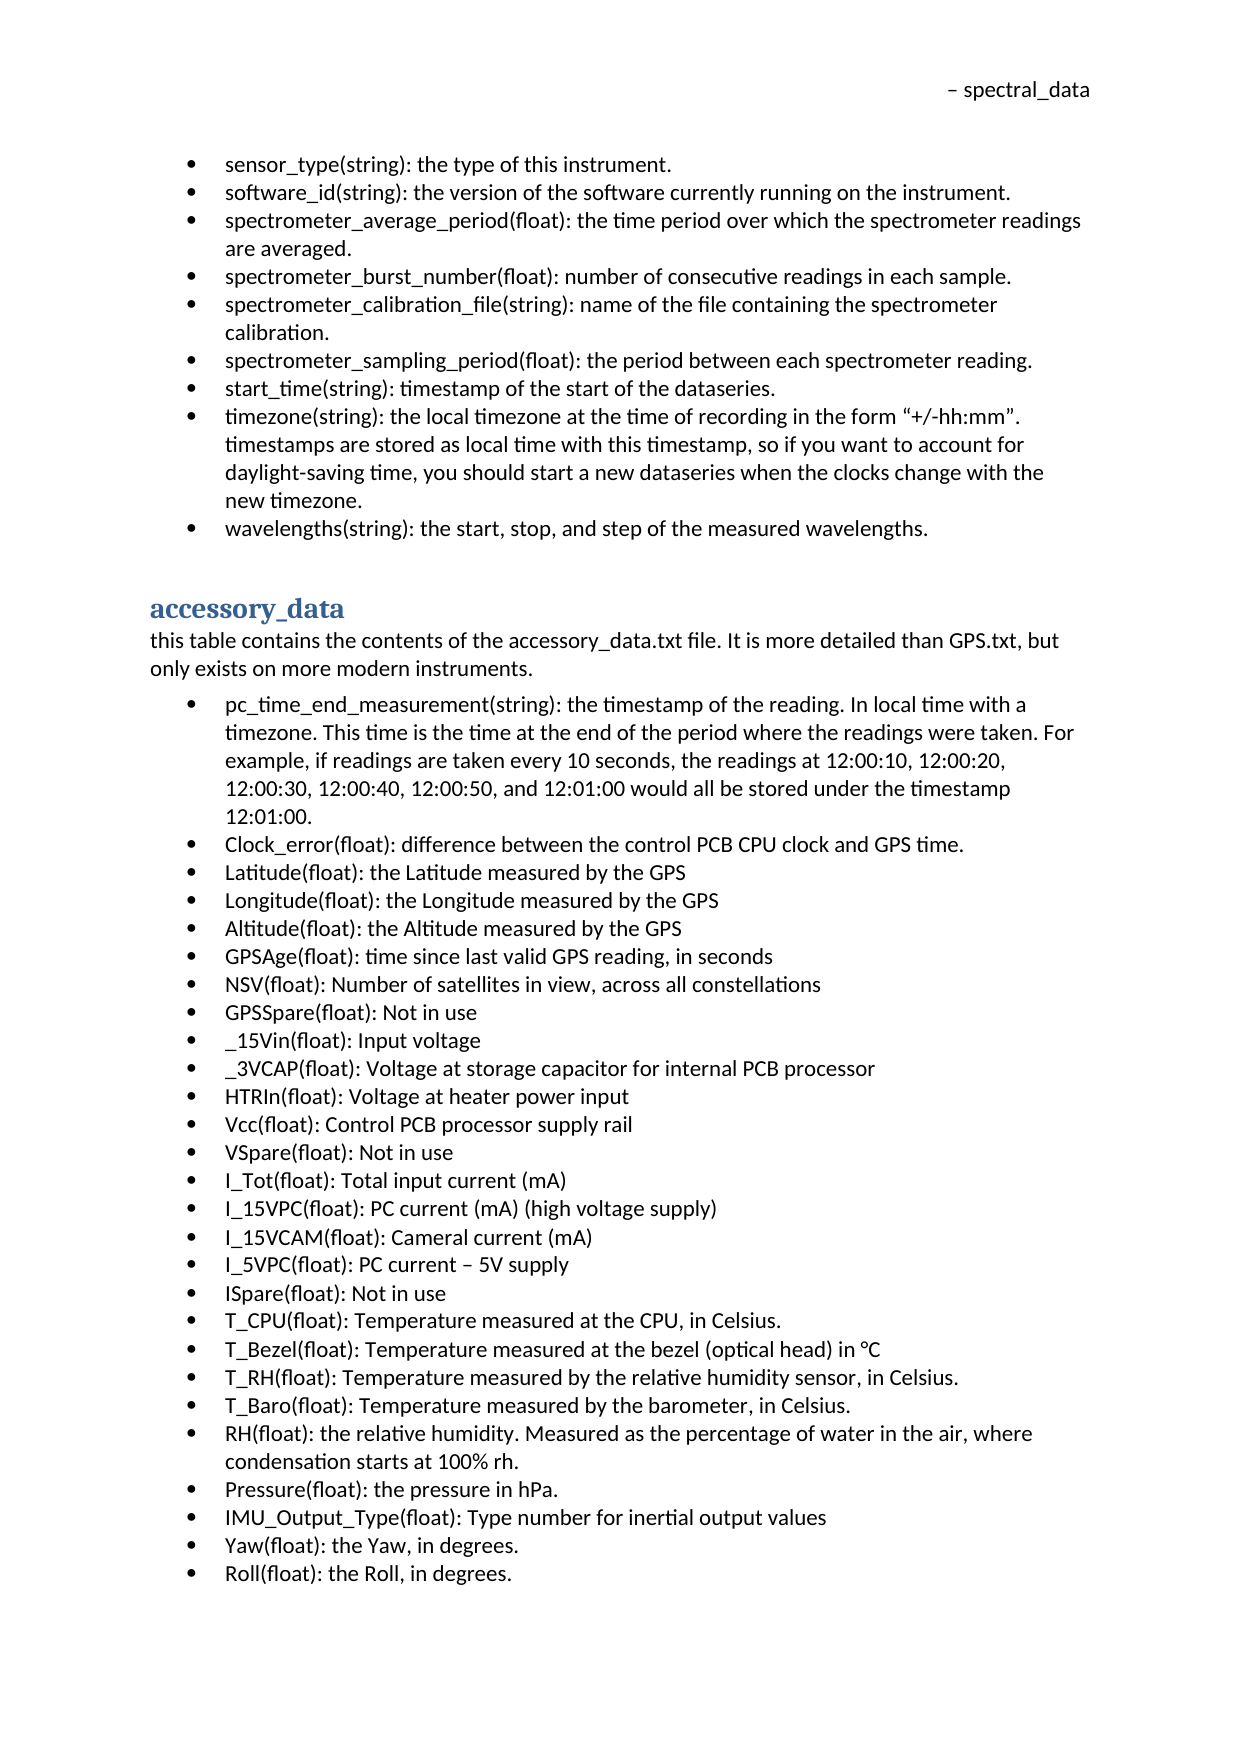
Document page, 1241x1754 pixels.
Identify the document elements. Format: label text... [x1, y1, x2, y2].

list spectrometer_calibration_file(string): name of the file containing the spectrometer calibration. [187, 290, 1090, 346]
list Yaw(float): the Yaw, in degrees. [187, 1531, 1090, 1559]
text this table contains the contents of the accessory_data.txt file. It is more detailed than GPS.txt, but only exists on more modern instruments. [150, 626, 1090, 682]
list sensor_type(string): the type of this instrument. [187, 150, 1090, 178]
list I_5VPC(float): PC current – 5V supply [187, 1251, 1090, 1279]
list Pressure(float): the pressure in hPa. [187, 1475, 1090, 1503]
list T_RH(float): Temperature measured by the relative humidity sensor, in Celsius. [187, 1363, 1090, 1391]
list spectrometer_burst_number(float): number of consecutive readings in each sample. [187, 262, 1090, 290]
list start_time(string): timestamp of the start of the dataseries. [187, 374, 1090, 402]
list spectrometer_sampling_period(float): the period between each spectrometer reading. [187, 346, 1090, 374]
list I_15VCAM(float): Cameral current (mA) [187, 1223, 1090, 1251]
list Latitude(float): the Latitude measured by the GPS [187, 858, 1090, 886]
list VSpare(float): Not in use [187, 1138, 1090, 1167]
list Vcc(float): Control PCB processor supply rail [187, 1111, 1090, 1138]
list T_Bezel(float): Temperature measured at the bezel (optical head) in °C [187, 1335, 1090, 1363]
list T_CPU(float): Temperature measured at the CPU, in Celsius. [187, 1307, 1090, 1335]
list GPSAge(float): time since last valid GPS reading, in seconds [187, 942, 1090, 970]
list _15Vin(float): Input voltage [187, 1026, 1090, 1054]
list IMU_Output_Type(float): Type number for inertial output values [187, 1503, 1090, 1531]
list Clock_error(float): difference between the control PCB CPU clock and GPS time. [187, 830, 1090, 858]
list Longitude(float): the Longitude measured by the GPS [187, 886, 1090, 914]
list timezone(string): the local timezone at the time of recording in the form “+/-hh:mm”. timestamps are stored as local time with this timestamp, so if you want to account for daylight-saving time, you should start a new dataseries when the clocks change with the new timezone. [187, 402, 1090, 514]
list _3VCAP(float): Voltage at storage capacitor for internal PCB processor [187, 1054, 1090, 1082]
list RH(float): the relative humidity. Measured as the percentage of water in the air, where condensation starts at 100% rh. [187, 1419, 1090, 1475]
subtitle accessory_data [150, 592, 1090, 626]
list pc_time_end_measurement(string): the timestamp of the reading. In local time with a timezone. This time is the time at the end of the period where the readings were taken. For example, if readings are taken every 10 seconds, the readings at 12:00:10, 12:00:20, 12:00:30, 12:00:40, 12:00:50, and 12:01:00 would all be stored under the timestamp 12:01:00. [187, 690, 1090, 830]
list spectrometer_average_period(float): the time period over which the spectrometer readings are averaged. [187, 206, 1090, 262]
list Roll(float): the Roll, in degrees. [187, 1559, 1090, 1587]
list software_id(string): the version of the software currently running on the instrument. [187, 178, 1090, 206]
list Altitude(float): the Altitude measured by the GPS [187, 914, 1090, 942]
list I_15VPC(float): PC current (mA) (high voltage supply) [187, 1194, 1090, 1223]
list I_Tot(float): Total input current (mA) [187, 1167, 1090, 1194]
list NSV(float): Number of satellites in view, across all constellations [187, 970, 1090, 998]
list ISpare(float): Not in use [187, 1279, 1090, 1307]
list GPSSpare(float): Not in use [187, 998, 1090, 1026]
list T_Baro(float): Temperature measured by the barometer, in Celsius. [187, 1391, 1090, 1419]
list wavelengths(string): the start, stop, and step of the measured wavelengths. [187, 514, 1090, 542]
list HTRIn(float): Voltage at heater power input [187, 1082, 1090, 1111]
